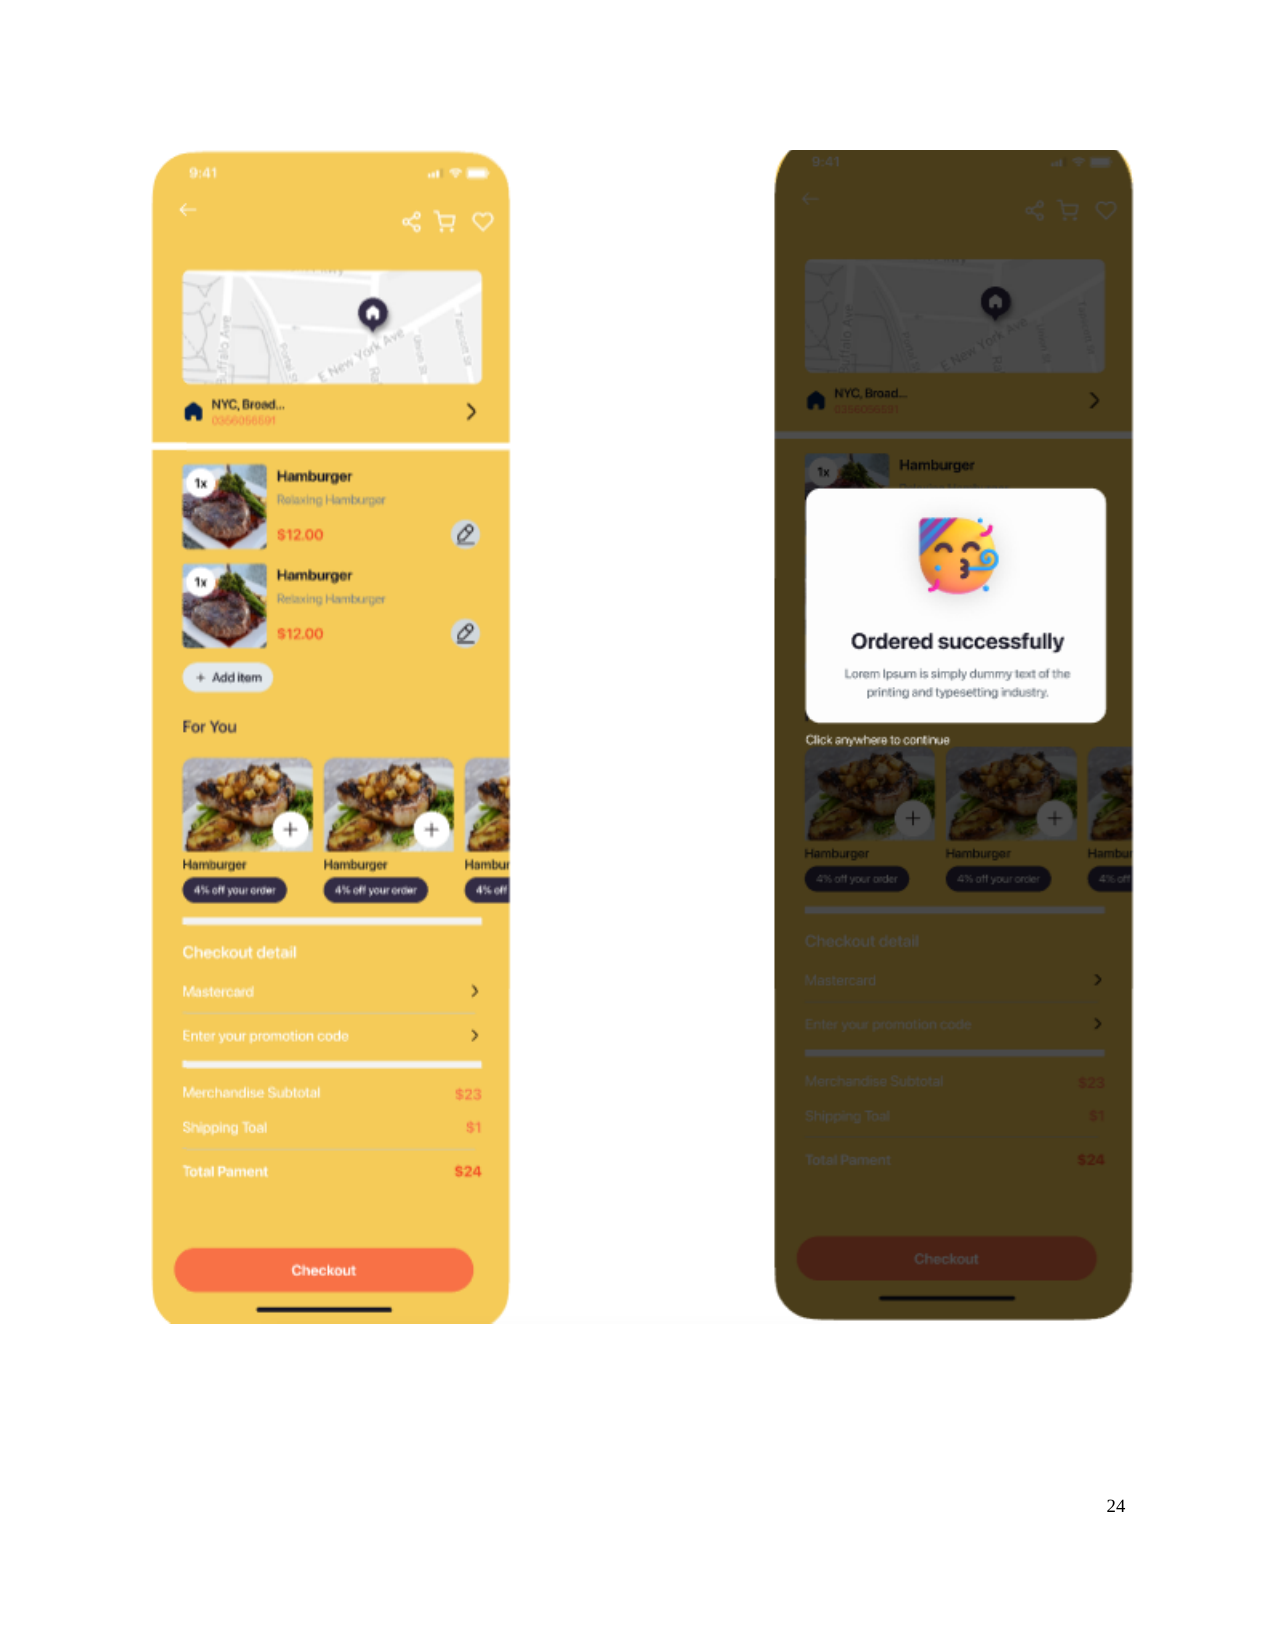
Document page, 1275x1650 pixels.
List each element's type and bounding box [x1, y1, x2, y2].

picture [150, 150, 1140, 1324]
